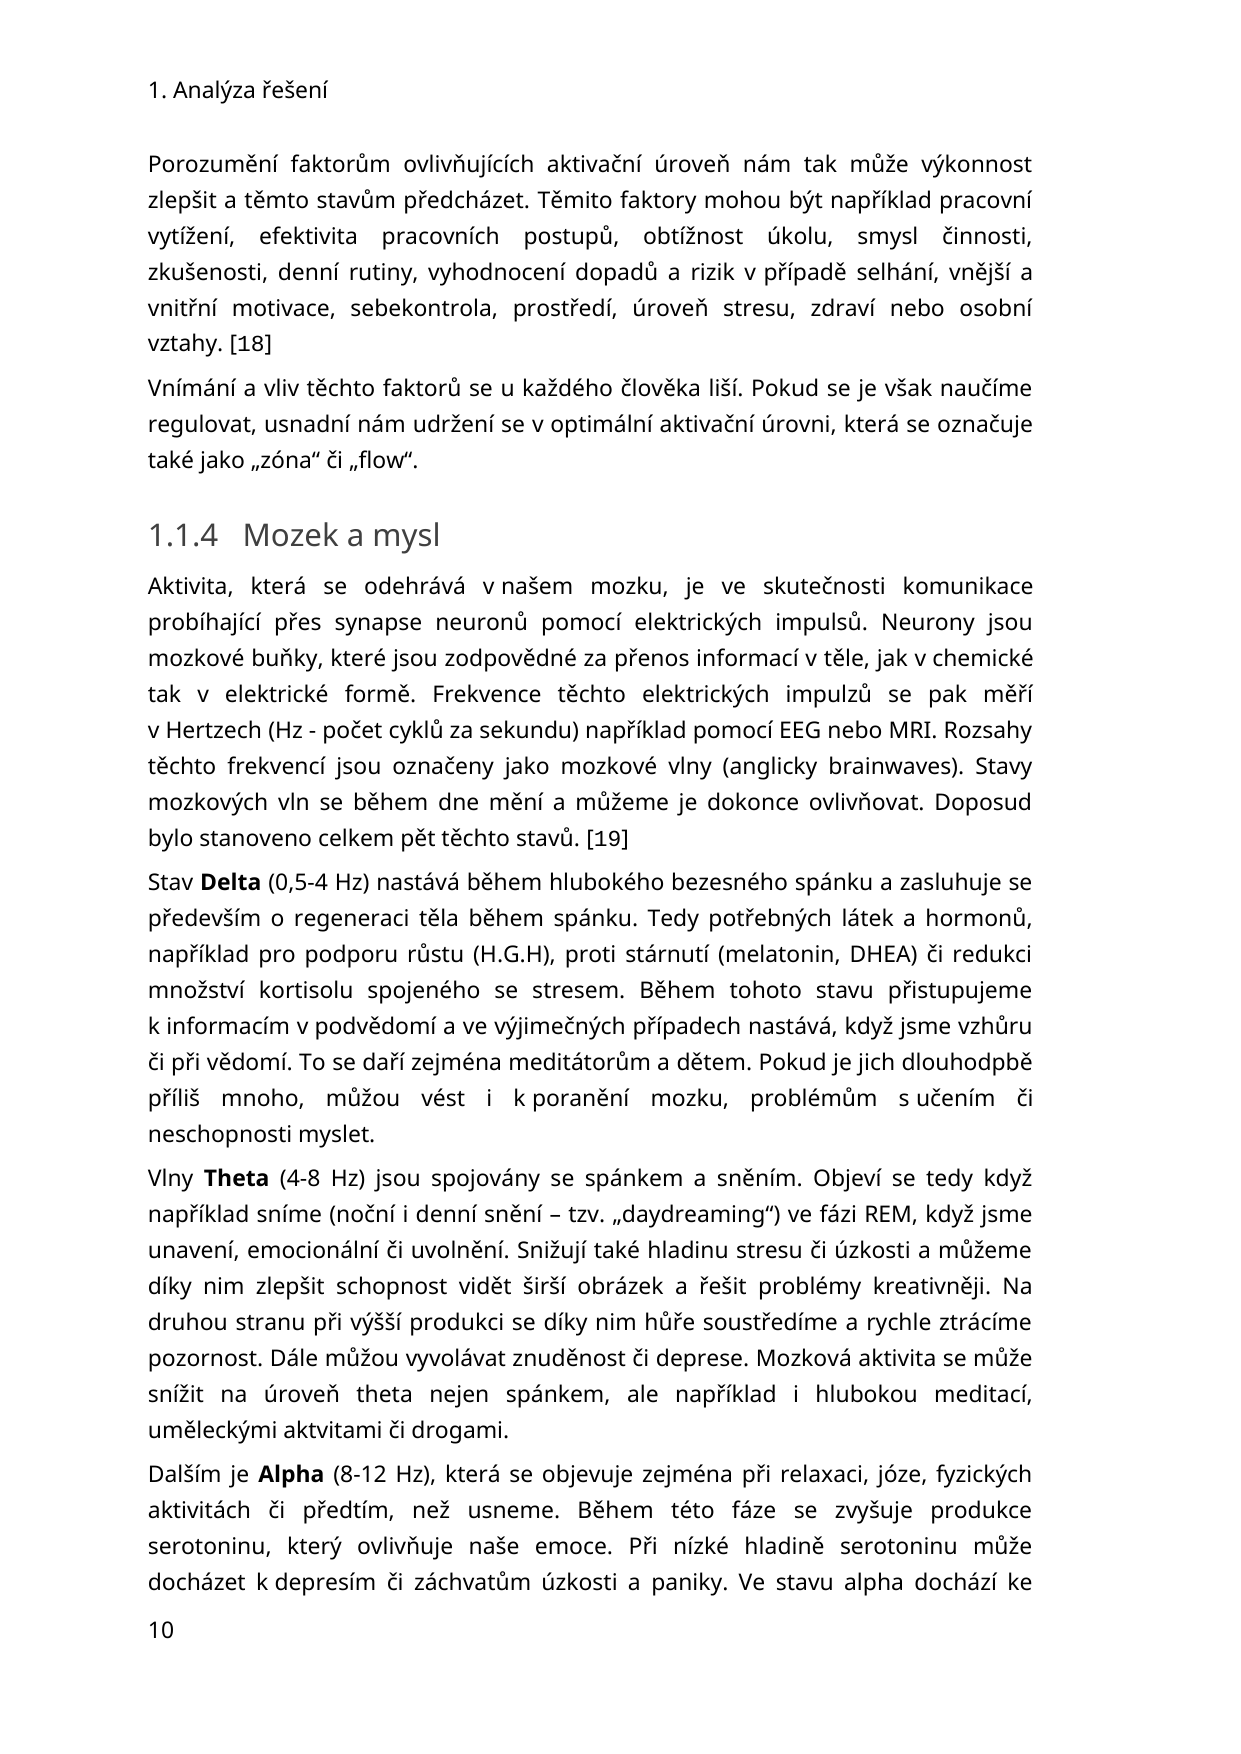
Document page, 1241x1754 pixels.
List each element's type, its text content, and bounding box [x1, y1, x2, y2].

text Porozumění faktorům ovlivňujících aktivační úroveň nám tak může výkonnost zlepšit a těmto stavům předcházet. Těmito faktory mohou být například pracovní vytížení, efektivita pracovních postupů, obtížnost úkolu, smysl činnosti, zkušenosti, denní rutiny, vyhodnocení dopadů a rizik v případě selhání, vnější a vnitřní motivace, sebekontrola, prostředí, úroveň stresu, zdraví nebo osobní vztahy. [18] [148, 148, 1033, 359]
subtitle Mozek a mysl [148, 513, 1033, 556]
text Stav Delta (0,5-4 Hz) nastává během hlubokého bezesného spánku a zasluhuje se především o regeneraci těla během spánku. Tedy potřebných látek a hormonů, například pro podporu růstu (H.G.H), proti stárnutí (melatonin, DHEA) či redukci množství kortisolu spojeného se stresem. Během tohoto stavu přistupujeme k informacím v podvědomí a ve výjimečných případech nastává, když jsme vzhůru či při vědomí. To se daří zejména meditátorům a dětem. Pokud je jich dlouhodpbě příliš mnoho, můžou vést i k poranění mozku, problémům s učením či neschopnosti myslet. [148, 866, 1033, 1149]
text Vnímání a vliv těchto faktorů se u každého člověka liší. Pokud se je však naučíme regulovat, usnadní nám udržení se v optimální aktivační úrovni, která se označuje také jako „zóna“ či „flow“. [148, 372, 1033, 475]
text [148, 1458, 1033, 1597]
text Aktivita, která se odehrává v našem mozku, je ve skutečnosti komunikace probíhající přes synapse neuronů pomocí elektrických impulsů. Neurony jsou mozkové buňky, které jsou zodpovědné za přenos informací v těle, jak v chemické tak v elektrické formě. Frekvence těchto elektrických impulzů se pak měří v Hertzech (Hz - počet cyklů za sekundu) například pomocí EEG nebo MRI. Rozsahy těchto frekvencí jsou označeny jako mozkové vlny (anglicky brainwaves). Stavy mozkových vln se během dne mění a můžeme je dokonce ovlivňovat. Doposud bylo stanoveno celkem pět těchto stavů. [19] [148, 570, 1033, 853]
text Vlny Theta (4-8 Hz) jsou spojovány se spánkem a sněním. Objeví se tedy když například sníme (noční i denní snění – tzv. „daydreaming“) ve fázi REM, když jsme unavení, emocionální či uvolnění. Snižují také hladinu stresu či úzkosti a můžeme díky nim zlepšit schopnost vidět širší obrázek a řešit problémy kreativněji. Na druhou stranu při výšší produkci se díky nim hůře soustředíme a rychle ztrácíme pozornost. Dále můžou vyvolávat znuděnost či deprese. Mozková aktivita se může snížit na úroveň theta nejen spánkem, ale například i hlubokou meditací, uměleckými aktvitami či drogami. [148, 1162, 1033, 1445]
